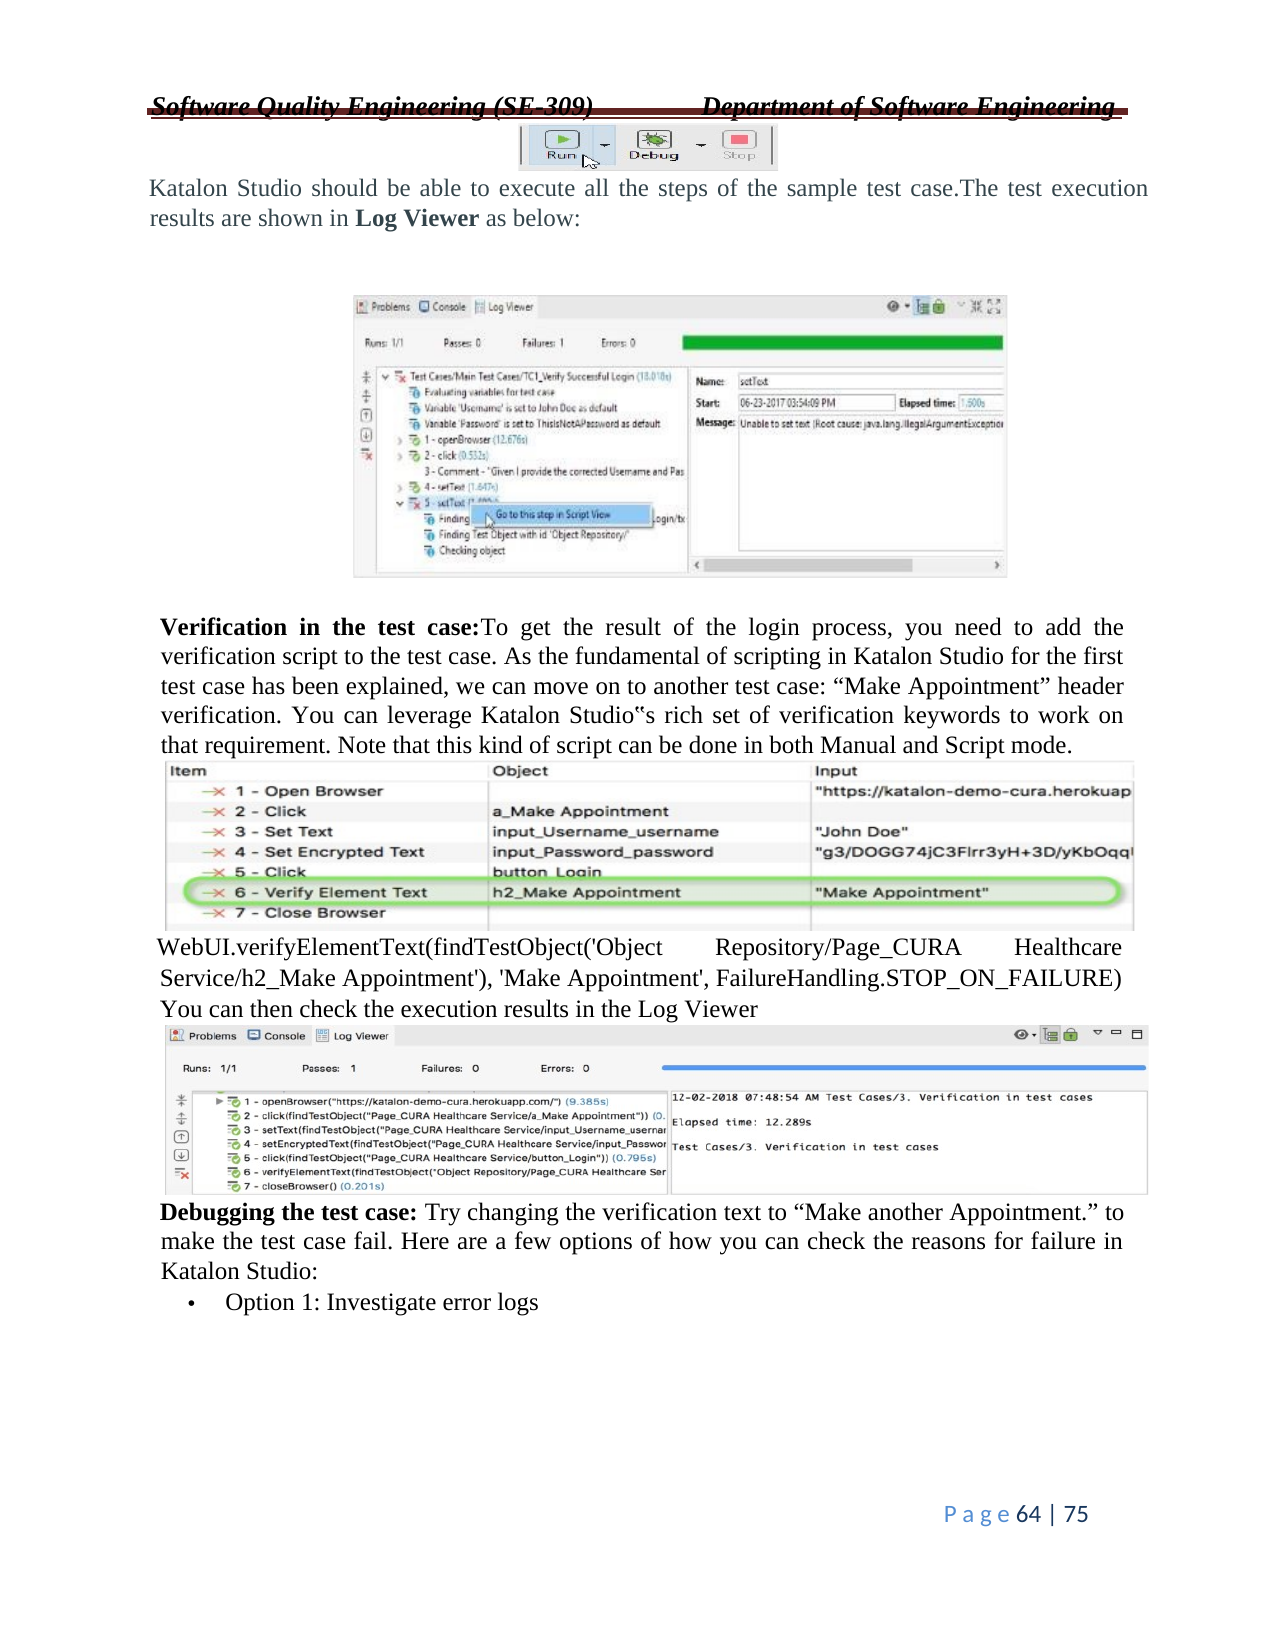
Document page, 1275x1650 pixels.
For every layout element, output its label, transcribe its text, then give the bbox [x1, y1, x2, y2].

text Verification in the test case:To get the result of the login process, you need to add the verification script to the test case. As the fundamental of scripting in Katalon Studio for the first test case has been explained, we can move on to another test case: “Make Appointment” header verification. You can leverage Katalon Studio‟s rich set of verification keywords to work on that requirement. Note that this kind of script can be done in both Manual and Script mode. [159, 612, 1125, 759]
text WebUI.verifyElementText(findTestObject('Object Repository/Page_CURA Healthcare [111, 932, 1150, 961]
text You can then check the execution results in the Log Viewer [159, 994, 1023, 1023]
picture [165, 1025, 1149, 1195]
text Service/h2_Make Appointment'), 'Make Appointment', FailureHandling.STOP_ON_FAILURE) [159, 963, 1150, 992]
list Option 1: Investigate error logs [188, 1287, 1023, 1316]
picture [165, 760, 1135, 931]
picture [353, 295, 1008, 578]
text Debugging the test case: Try changing the verification text to “Make another Appointment.” to make the test case fail. Here are a few options of how you can check the reasons for failure in Katalon Studio: [159, 1197, 1125, 1285]
picture [518, 123, 779, 171]
text Katalon Studio should be able to execute all the steps of the sample test case.The test execution results are shown in Log Viewer as below: [148, 173, 1150, 231]
